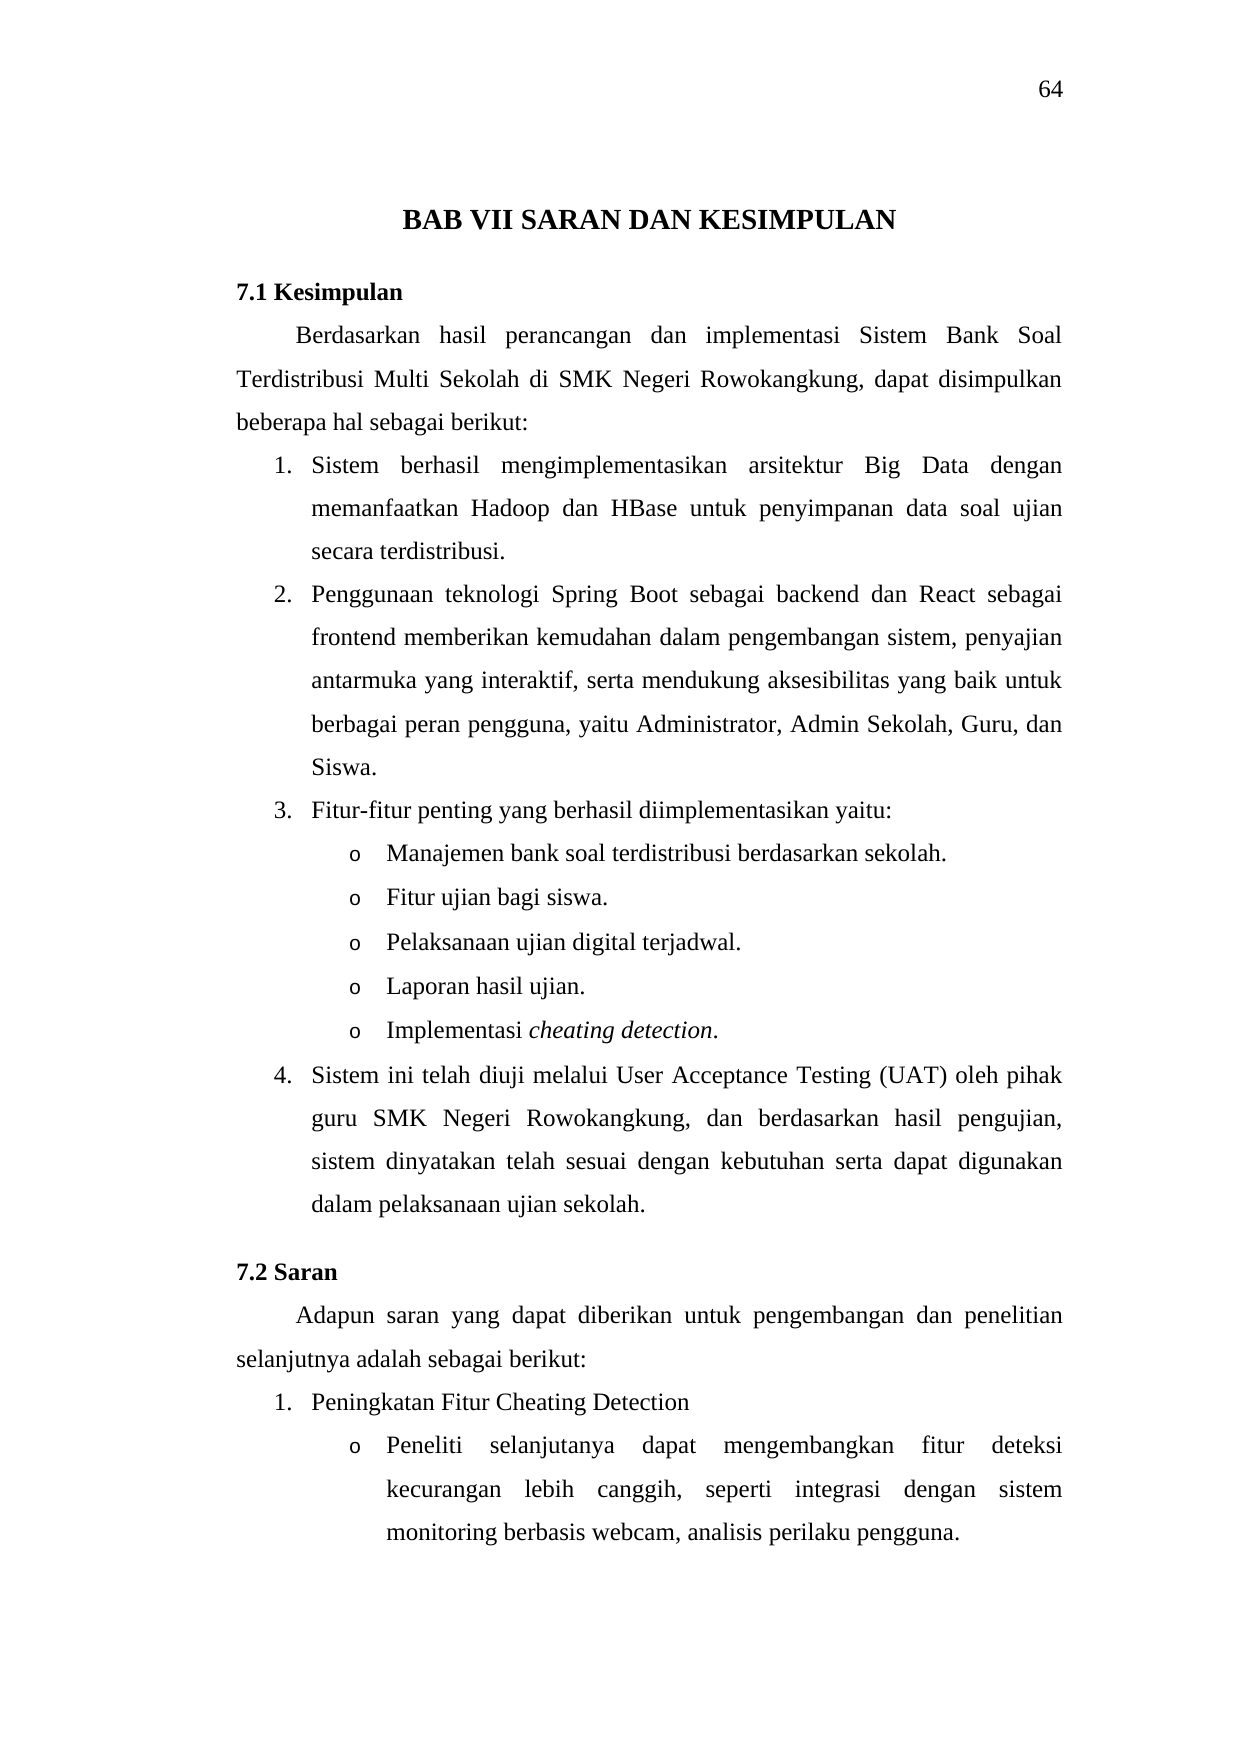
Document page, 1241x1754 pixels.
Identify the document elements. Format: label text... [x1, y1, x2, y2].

list Fitur ujian bagi siswa. [349, 882, 1063, 912]
list Kesimpulan [236, 277, 1063, 306]
text Adapun saran yang dapat diberikan untuk pengembangan dan penelitian selanjutnya adalah sebagai berikut: [236, 1301, 1063, 1372]
list Laporan hasil ujian. [349, 971, 1063, 1001]
list Fitur-fitur penting yang berhasil diimplementasikan yaitu: [274, 795, 1063, 824]
list Pelaksanaan ujian digital terjadwal. [349, 927, 1063, 956]
list Implementasi cheating detection. [349, 1016, 1063, 1045]
list Sistem ini telah diuji melalui User Acceptance Testing (UAT) oleh pihak guru SMK Negeri Rowokangkung, dan berdasarkan hasil pengujian, sistem dinyatakan telah sesuai dengan kebutuhan serta dapat digunakan dalam pelaksanaan ujian sekolah. [274, 1060, 1063, 1218]
list Manajemen bank soal terdistribusi berdasarkan sekolah. [349, 838, 1063, 868]
subtitle BAB VII SARAN DAN KESIMPULAN [236, 202, 1063, 236]
list Sistem berhasil mengimplementasikan arsitektur Big Data dengan memanfaatkan Hadoop dan HBase untuk penyimpanan data soal ujian secara terdistribusi. [274, 450, 1063, 565]
list Penggunaan teknologi Spring Boot sebagai backend dan React sebagai frontend memberikan kemudahan dalam pengembangan sistem, penyajian antarmuka yang interaktif, serta mendukung aksesibilitas yang baik untuk berbagai peran pengguna, yaitu Administrator, Admin Sekolah, Guru, dan Siswa. [274, 579, 1063, 781]
text Berdasarkan hasil perancangan dan implementasi Sistem Bank Soal Terdistribusi Multi Sekolah di SMK Negeri Rowokangkung, dapat disimpulkan beberapa hal sebagai berikut: [236, 321, 1063, 436]
list Peningkatan Fitur Cheating Detection [274, 1387, 1063, 1416]
list Peneliti selanjutanya dapat mengembangkan fitur deteksi kecurangan lebih canggih, seperti integrasi dengan sistem monitoring berbasis webcam, analisis perilaku pengguna. [349, 1430, 1063, 1546]
list Saran [236, 1257, 1063, 1286]
